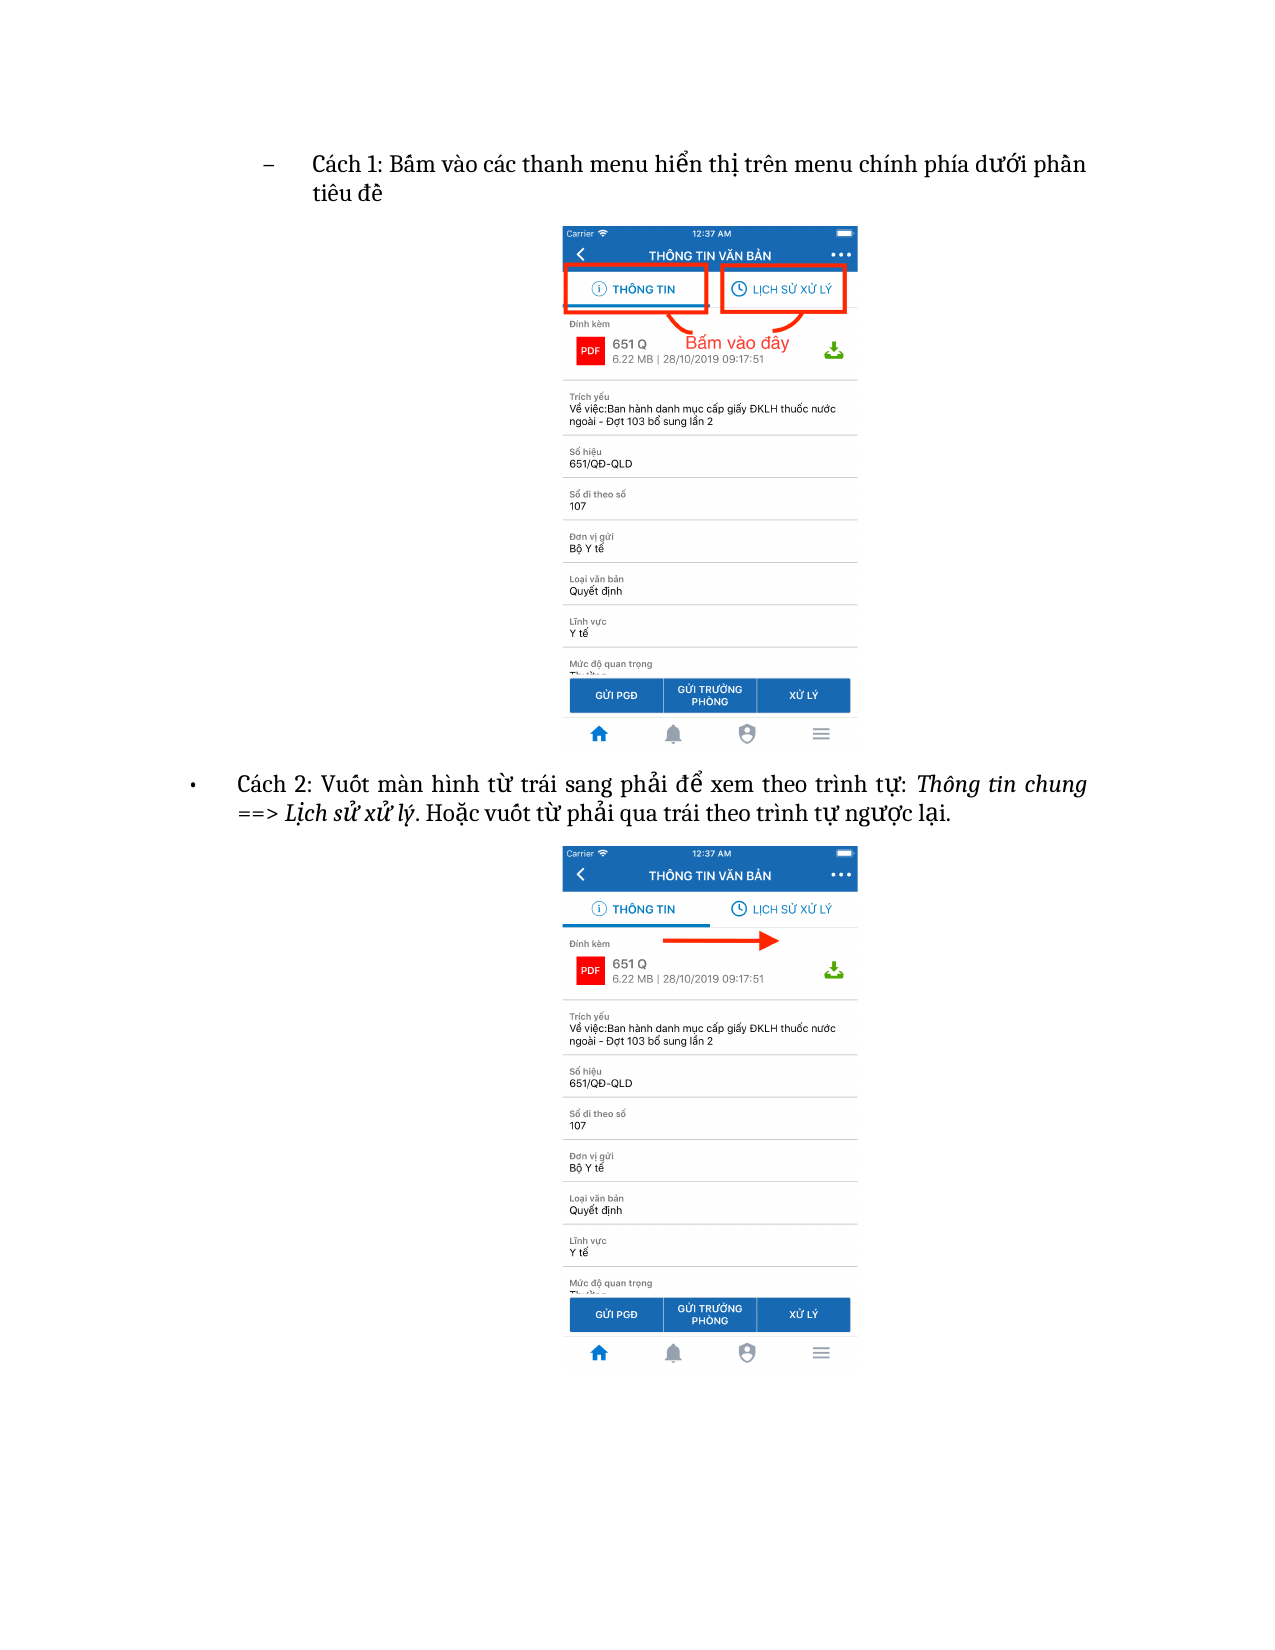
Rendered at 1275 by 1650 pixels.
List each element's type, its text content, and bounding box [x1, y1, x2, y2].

list Cách 2: Vuốt màn hình từ trái sang phải để xem theo trình tự: Thông tin chung ==> Lịch sử xử lý. Hoặc vuốt từ phải qua trái theo trình tự ngược lại. [187, 770, 1087, 827]
list Cách 1: Bấm vào các thanh menu hiển thị trên menu chính phía dưới phần tiêu đề [262, 150, 1087, 207]
picture [562, 226, 858, 752]
picture [562, 846, 858, 1371]
